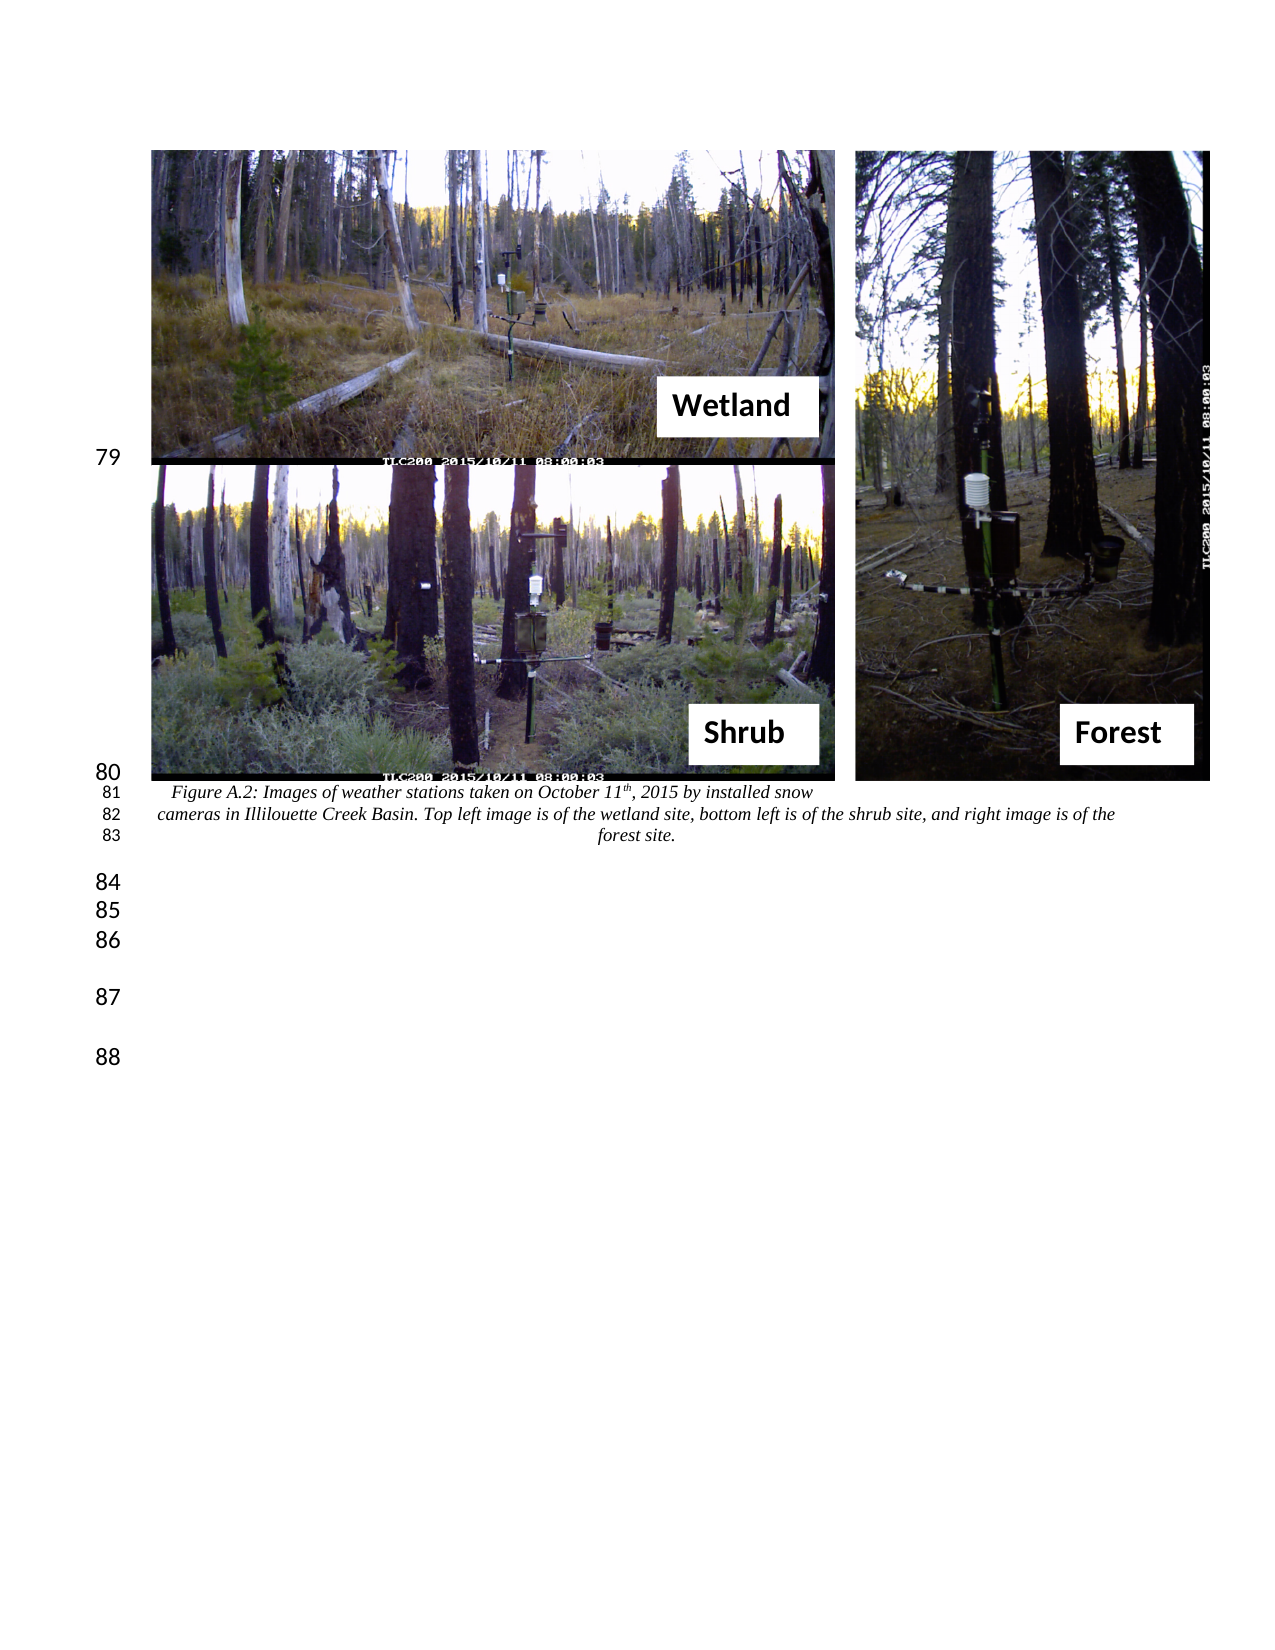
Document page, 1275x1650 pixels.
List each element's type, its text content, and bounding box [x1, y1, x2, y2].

picture [856, 151, 1210, 780]
text Figure A.2: Images of weather stations taken on October 11th, 2015 by installed snow cameras in Illilouette Creek Basin. Top left image is of the wetland site, bottom left is of the shrub site, and right image is of the forest site. [150, 781, 1125, 846]
picture [151, 150, 835, 781]
